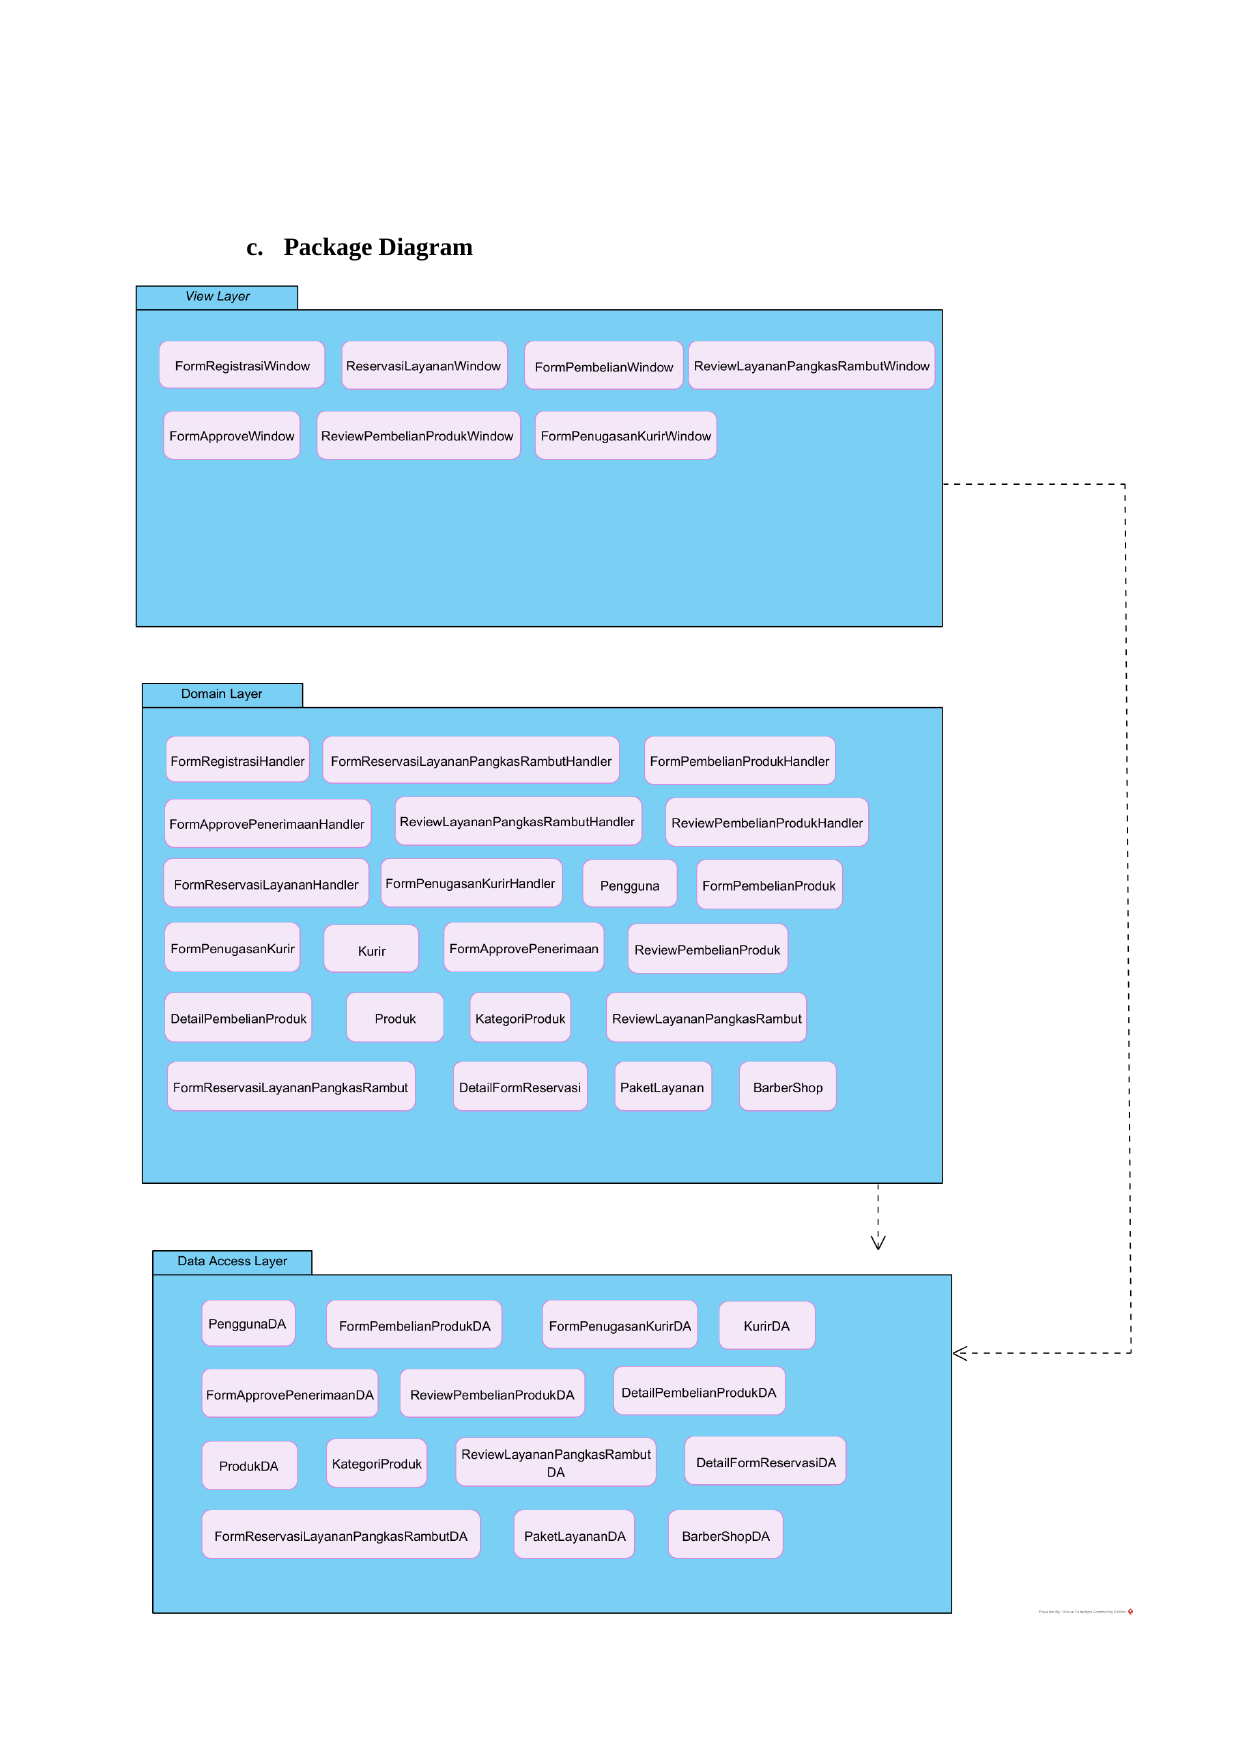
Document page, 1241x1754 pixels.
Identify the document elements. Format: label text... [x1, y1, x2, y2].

picture [133, 285, 1135, 1618]
list Package Diagram [246, 232, 873, 261]
